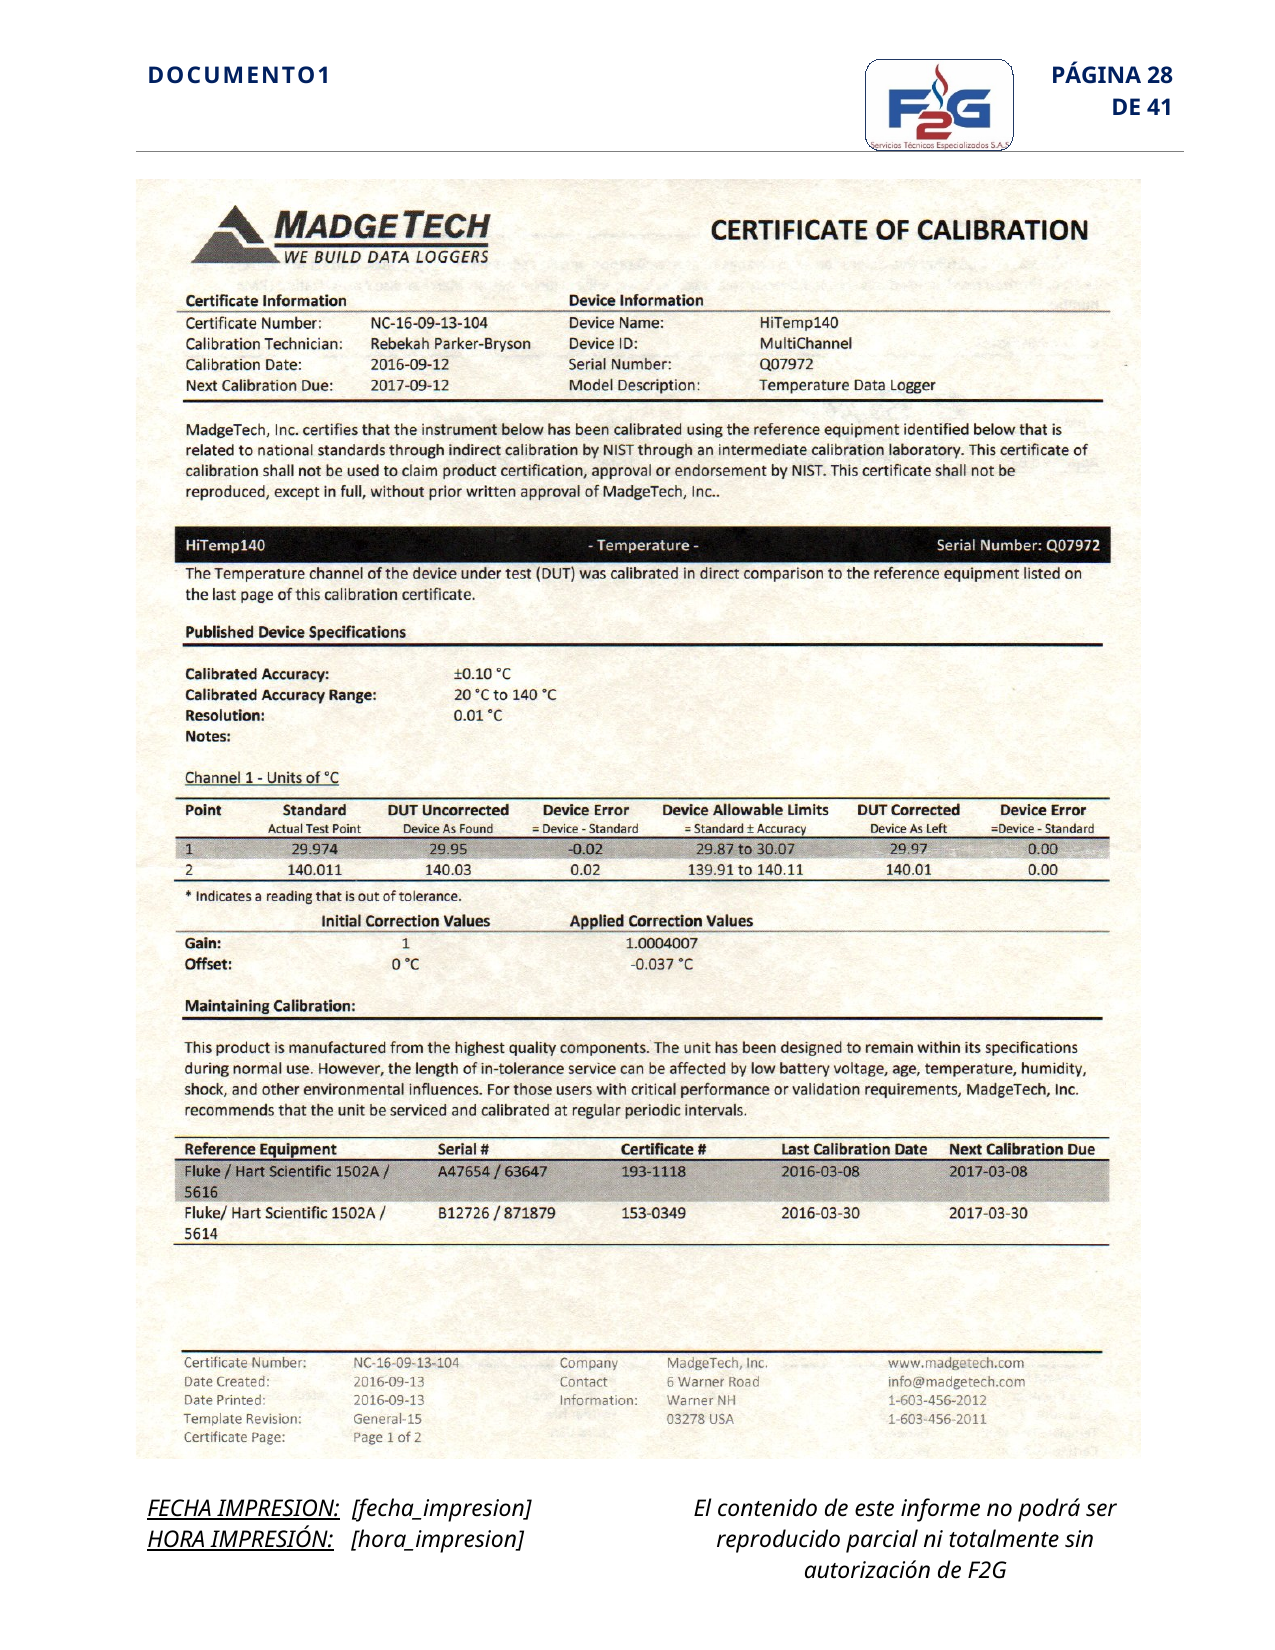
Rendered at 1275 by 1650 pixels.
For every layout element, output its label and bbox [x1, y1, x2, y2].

picture [135, 179, 1141, 1459]
picture [865, 59, 1013, 150]
